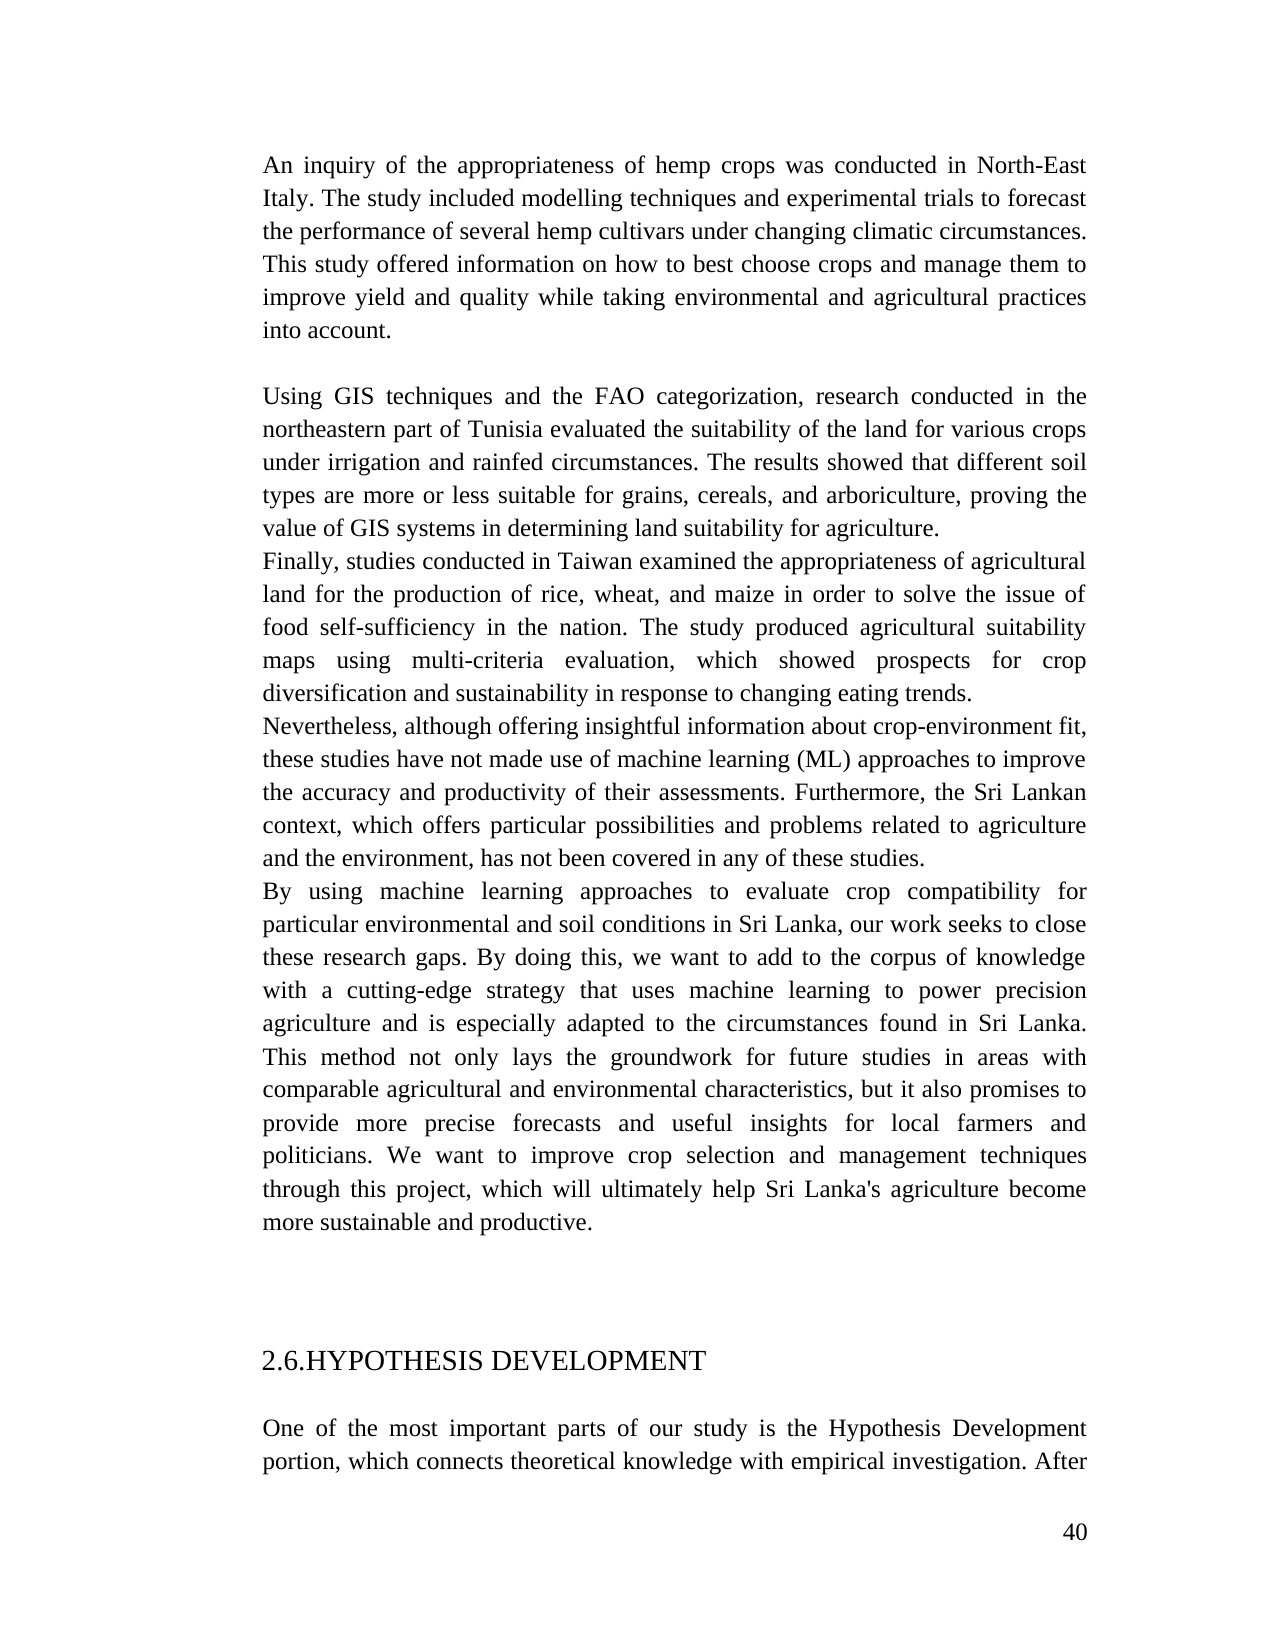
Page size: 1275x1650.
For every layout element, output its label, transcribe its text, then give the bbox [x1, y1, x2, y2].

list Nevertheless, although offering insightful information about crop-environment fit, these studies have not made use of machine learning (ML) approaches to improve the accuracy and productivity of their assessments. Furthermore, the Sri Lankan context, which offers particular possibilities and problems related to agriculture and the environment, has not been covered in any of these studies. [262, 711, 1087, 872]
list By using machine learning approaches to evaluate crop compatibility for particular environmental and soil conditions in Sri Lanka, our work seeks to close these research gaps. By doing this, we want to add to the corpus of knowledge with a cutting-edge strategy that uses machine learning to power precision agriculture and is especially adapted to the circumstances found in Sri Lanka. This method not only lays the groundwork for future studies in areas with comparable agricultural and environmental characteristics, but it also promises to provide more precise forecasts and useful insights for local farmers and politicians. We want to improve crop selection and management techniques through this project, which will ultimately help Sri Lanka's agriculture become more sustainable and productive. [262, 876, 1087, 1235]
list Using GIS techniques and the FAO categorization, research conducted in the northeastern part of Tunisia evaluated the suitability of the land for various crops under irrigation and rainfed circumstances. The results showed that different soil types are more or less suitable for grains, cereals, and arboriculture, proving the value of GIS systems in determining land suitability for agriculture. [262, 381, 1087, 542]
list An inquiry of the appropriateness of hemp crops was conducted in North-East Italy. The study included modelling techniques and experimental trials to forecast the performance of several hemp cultivars under changing climatic circumstances. This study offered information on how to best choose crops and manage them to improve yield and quality while taking environmental and agricultural practices into account. [262, 150, 1087, 344]
subtitle HYPOTHESIS DEVELOPMENT [261, 1343, 1087, 1376]
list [262, 1413, 1087, 1475]
list Finally, studies conducted in Taiwan examined the appropriateness of agricultural land for the production of rice, wheat, and maize in order to solve the issue of food self-sufficiency in the nation. The study produced agricultural suitability maps using multi-criteria evaluation, which showed prospects for crop diversification and sustainability in response to changing eating trends. [262, 546, 1087, 707]
